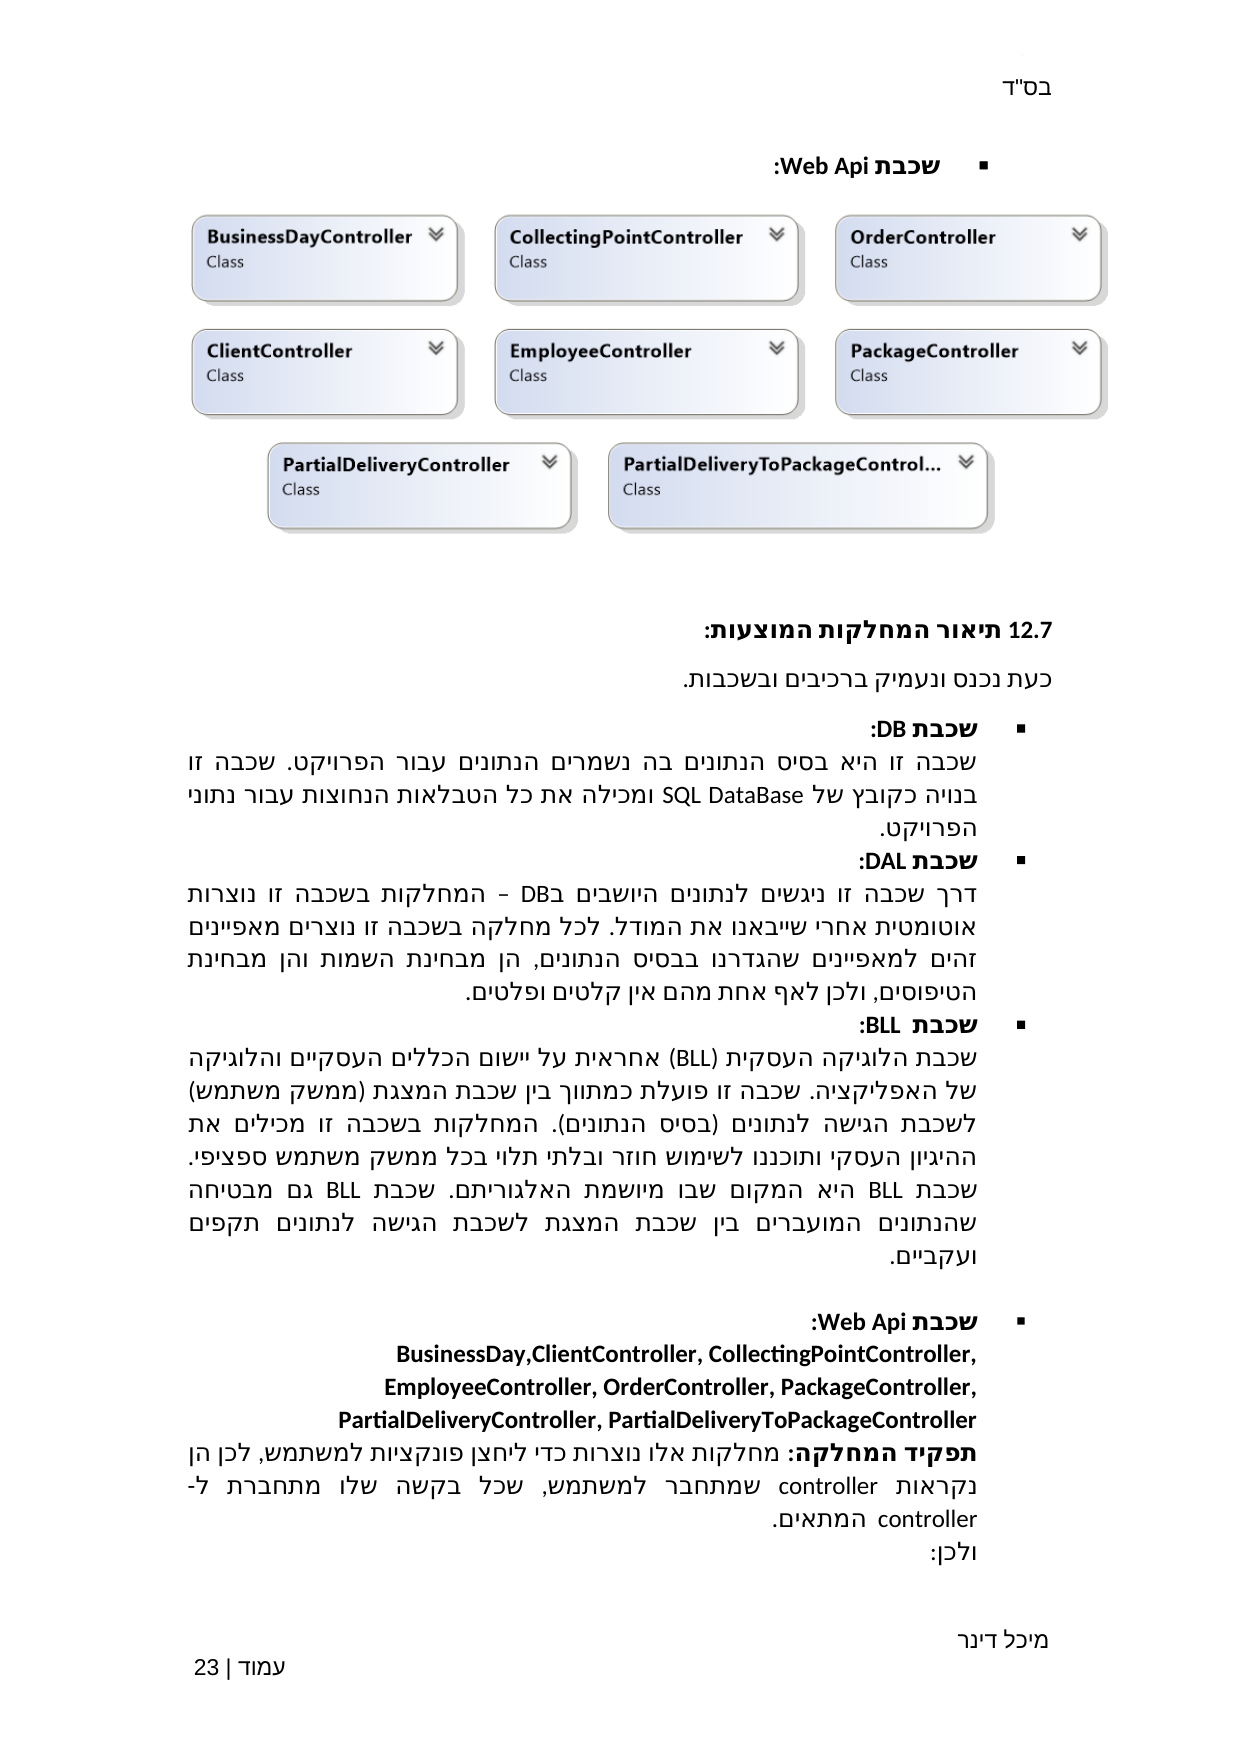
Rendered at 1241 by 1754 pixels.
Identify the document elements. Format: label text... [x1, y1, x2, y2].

list שכבת הלוגיקה העסקית (BLL) אחראית על יישום הכללים העסקיים והלוגיקה של האפליקציה. שכבה זו פועלת כמתווך בין שכבת המצגת (ממשק משתמש) לשכבת הגישה לנתונים (בסיס הנתונים). המחלקות בשכבה זו מכילים את ההיגיון העסקי ותוכננו לשימוש חוזר ובלתי תלוי בכל ממשק משתמש ספציפי. שכבת BLL היא המקום שבו מיושמת האלגוריתם. שכבת BLL גם מבטיחה שהנתונים המועברים בין שכבת המצגת לשכבת הגישה לנתונים תקפים ועקביים. [187, 1042, 978, 1270]
list תפקיד המחלקה: מחלקות אלו נוצרות כדי ליחצן פונקציות למשתמש, לכן הן נקראות controller שמתחבר למשתמש, שכל בקשה שלו מתחברת ל-controller המתאים. [187, 1437, 978, 1534]
list ולכן: [187, 1536, 978, 1567]
list דרך שכבה זו ניגשים לנתונים היושבים בDB – המחלקות בשכבה זו נוצרות אוטומטית אחרי שייבאנו את המודל. לכל מחלקה בשכבה זו נוצרים מאפיינים זהים למאפיינים שהגדרנו בבסיס הנתונים, הן מבחינת השמות והן מבחינת הטיפוסים, ולכן לאף אחת מהם אין קלטים ופלטים. [187, 878, 978, 1007]
list שכבת BLL: [187, 1009, 1015, 1040]
list שכבת Web Api: [187, 1306, 1015, 1336]
list שכבת DB: [187, 713, 1015, 744]
list שכבת Web Api: [187, 150, 978, 181]
text כעת נכנס ונעמיק ברכיבים ובשכבות. [187, 663, 1053, 694]
list שכבה זו היא בסיס הנתונים בה נשמרים הנתונים עבור הפרויקט. שכבה זו בנויה כקובץ של SQL DataBase ומכילה את כל הטבלאות הנחוצות עבור נתוני הפרויקט. [187, 746, 978, 842]
list BusinessDay,ClientController, CollectingPointController, EmployeeController, OrderController, PackageController, PartialDeliveryController, PartialDeliveryToPackageController [187, 1338, 978, 1435]
list שכבת DAL: [187, 845, 1015, 875]
text 12.7 תיאור המחלקות המוצעות: [187, 614, 1053, 644]
